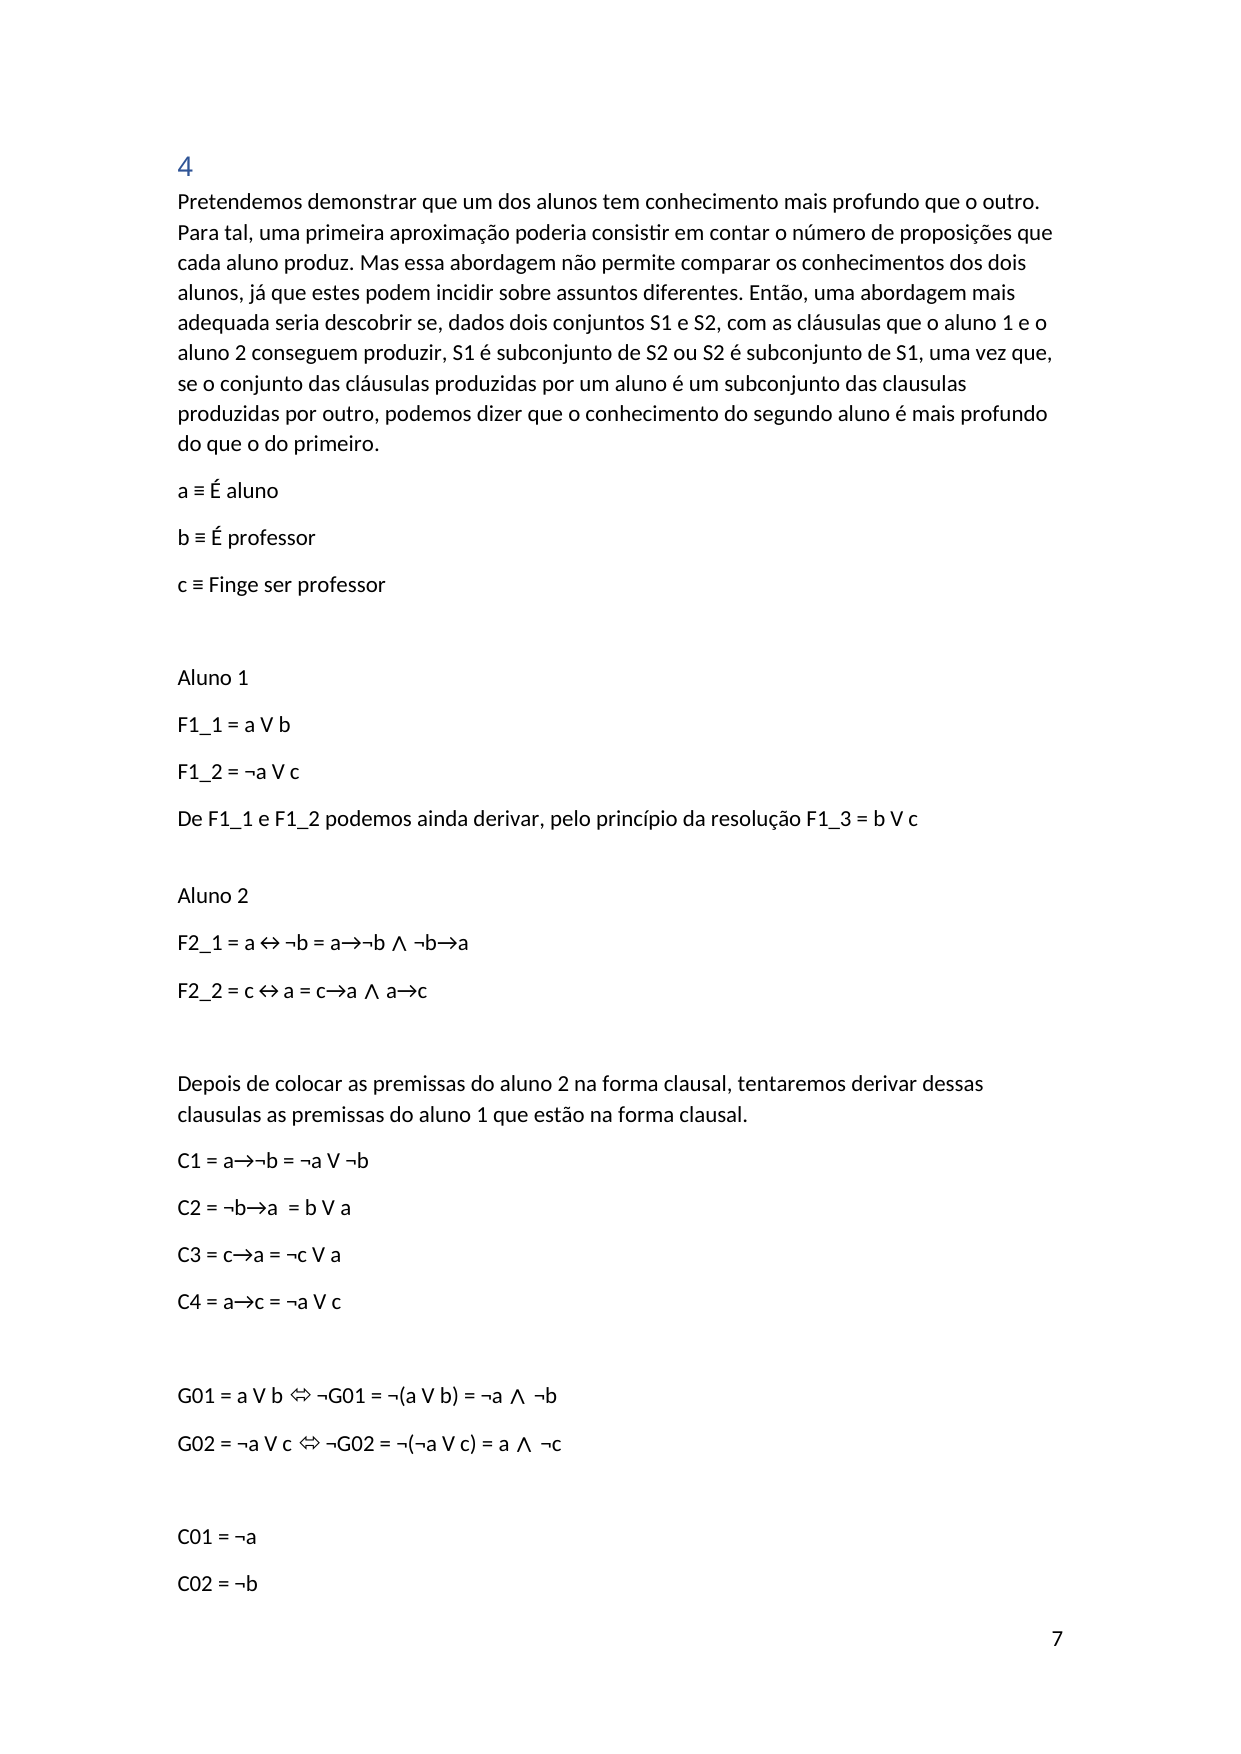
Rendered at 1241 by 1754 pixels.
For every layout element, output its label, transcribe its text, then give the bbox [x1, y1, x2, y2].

text b ≡ É professor [177, 523, 1063, 551]
text C02 = ¬b [177, 1569, 1063, 1597]
text Aluno 2 [177, 851, 1063, 909]
text Aluno 1 [177, 663, 1063, 691]
text C4 = a→c = ¬a V c [177, 1287, 1063, 1315]
text C01 = ¬a [177, 1522, 1063, 1550]
text C2 = ¬b→a = b V a [177, 1193, 1063, 1221]
text C3 = c→a = ¬c V a [177, 1240, 1063, 1268]
text a ≡ É aluno [177, 476, 1063, 504]
text Depois de colocar as premissas do aluno 2 na forma clausal, tentaremos derivar dessas clausulas as premissas do aluno 1 que estão na forma clausal. [177, 1069, 1063, 1128]
text F1_1 = a V b [177, 710, 1063, 738]
text c ≡ Finge ser professor [177, 570, 1063, 598]
text Pretendemos demonstrar que um dos alunos tem conhecimento mais profundo que o outro. Para tal, uma primeira aproximação poderia consistir em contar o número de proposições que cada aluno produz. Mas essa abordagem não permite comparar os conhecimentos dos dois alunos, já que estes podem incidir sobre assuntos diferentes. Então, uma abordagem mais adequada seria descobrir se, dados dois conjuntos S1 e S2, com as cláusulas que o aluno 1 e o aluno 2 conseguem produzir, S1 é subconjunto de S2 ou S2 é subconjunto de S1, uma vez que, se o conjunto das cláusulas produzidas por um aluno é um subconjunto das clausulas produzidas por outro, podemos dizer que o conhecimento do segundo aluno é mais profundo do que o do primeiro. [177, 187, 1063, 457]
text G02 = ¬a V c ¬G02 = ¬(¬a V c) = a ∧ ¬c [177, 1428, 1063, 1457]
text F1_2 = ¬a V c [177, 757, 1063, 785]
text C1 = a→¬b = ¬a V ¬b [177, 1147, 1063, 1174]
text G01 = a V b ¬G01 = ¬(a V b) = ¬a ∧ ¬b [177, 1381, 1063, 1409]
text De F1_1 e F1_2 podemos ainda derivar, pelo princípio da resolução F1_3 = b V c [177, 804, 1063, 832]
text F2_1 = a↔¬b = a→¬b ∧ ¬b→a [177, 928, 1063, 956]
text F2_2 = c↔a = c→a ∧ a→c [177, 975, 1063, 1004]
subtitle 4 [177, 148, 1063, 184]
